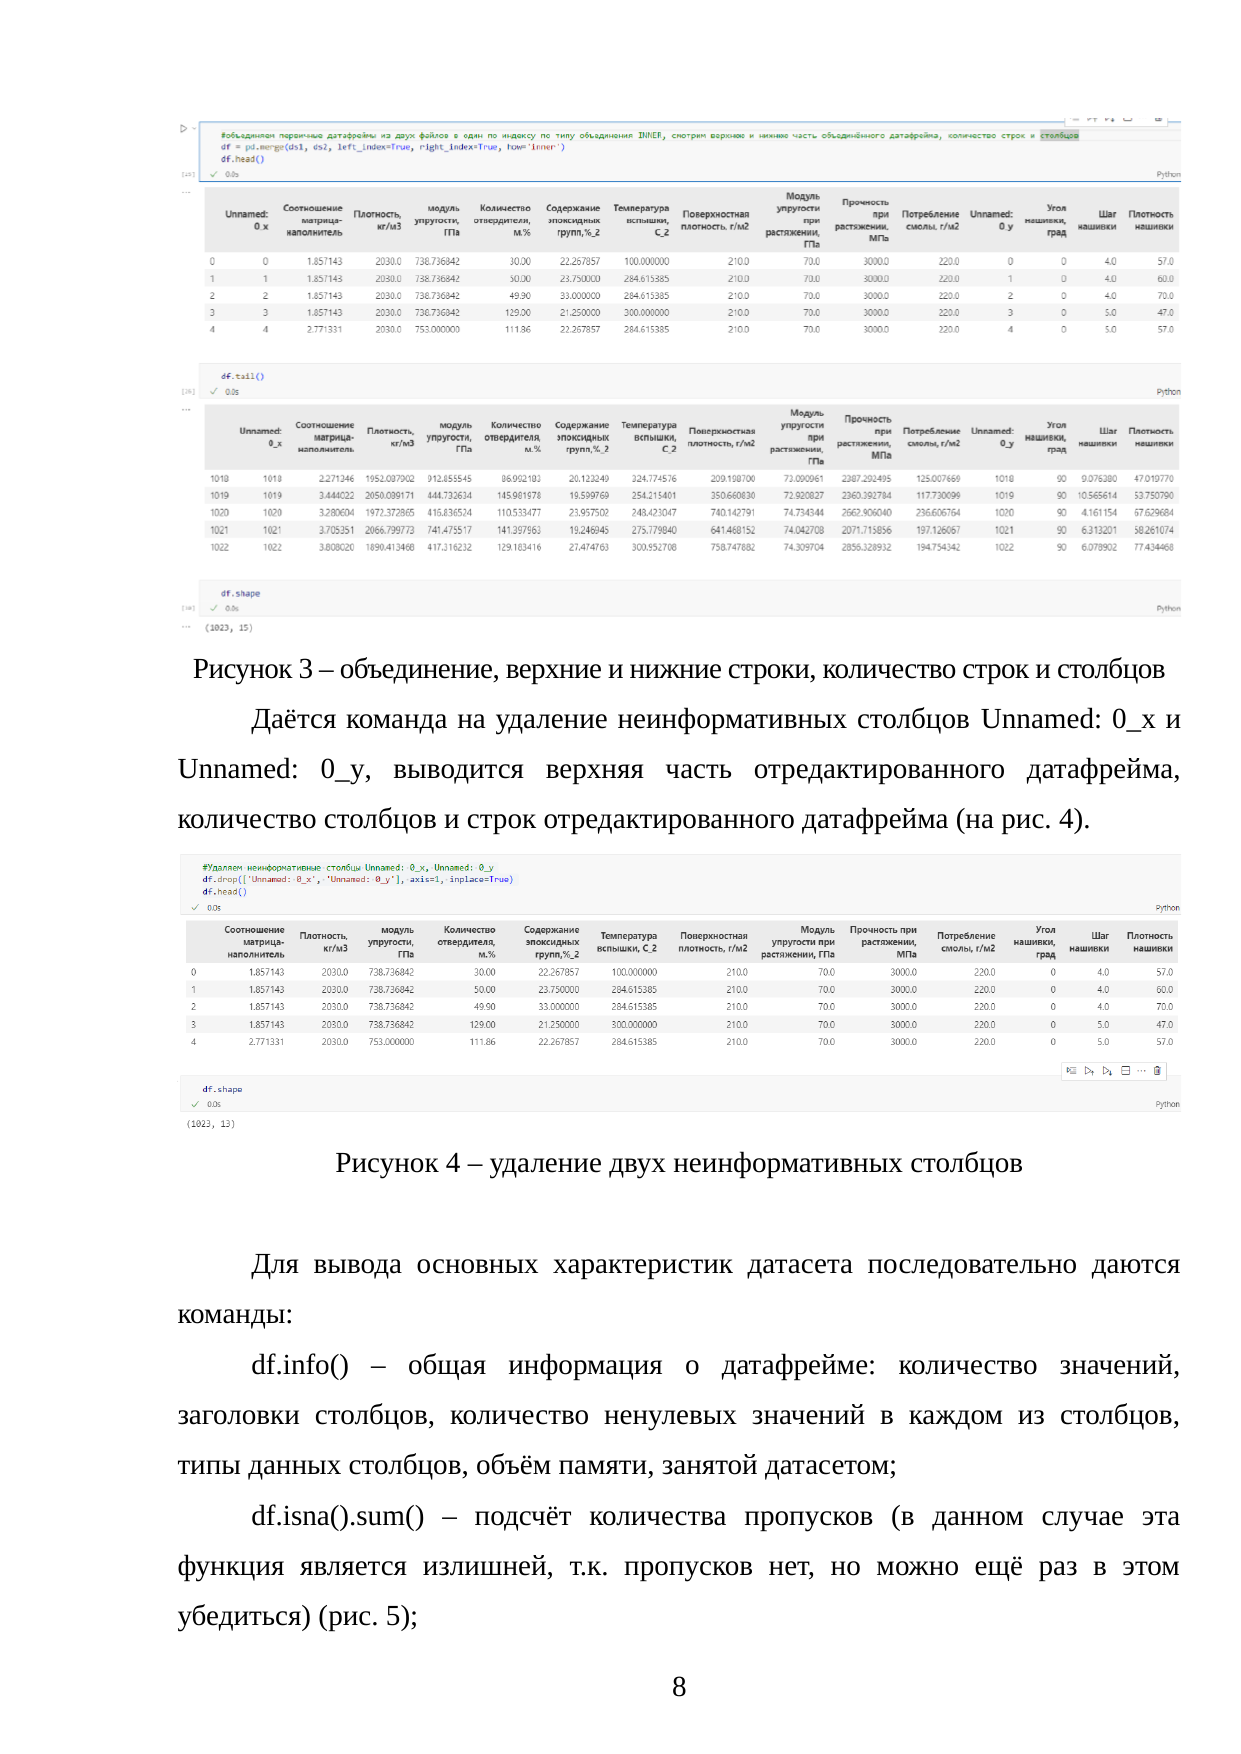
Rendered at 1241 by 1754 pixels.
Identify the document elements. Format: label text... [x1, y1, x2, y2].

text df.info() – общая информация о датафрейме: количество значений, заголовки столбцов, количество ненулевых значений в каждом из столбцов, типы данных столбцов, объём памяти, занятой датасетом; [177, 1347, 1181, 1481]
text Даётся команда на удаление неинформативных столбцов Unnamed: 0_x и Unnamed: 0_y, выводится верхняя часть отредактированного датафрейма, количество столбцов и строк отредактированного датафрейма (на рис. 4). [177, 701, 1181, 835]
text Рисунок 3 – объединение, верхние и нижние строки, количество строк и столбцов [177, 651, 1181, 684]
text Рисунок 4 – удаление двух неинформативных столбцов [177, 1146, 1181, 1179]
picture [177, 852, 1182, 1132]
picture [177, 118, 1182, 637]
text df.isna().sum() – подсчёт количества пропусков (в данном случае эта функция является излишней, т.к. пропусков нет, но можно ещё раз в этом убедиться) (рис. 5); [177, 1498, 1181, 1632]
text Для вывода основных характеристик датасета последовательно даются команды: [177, 1246, 1181, 1330]
